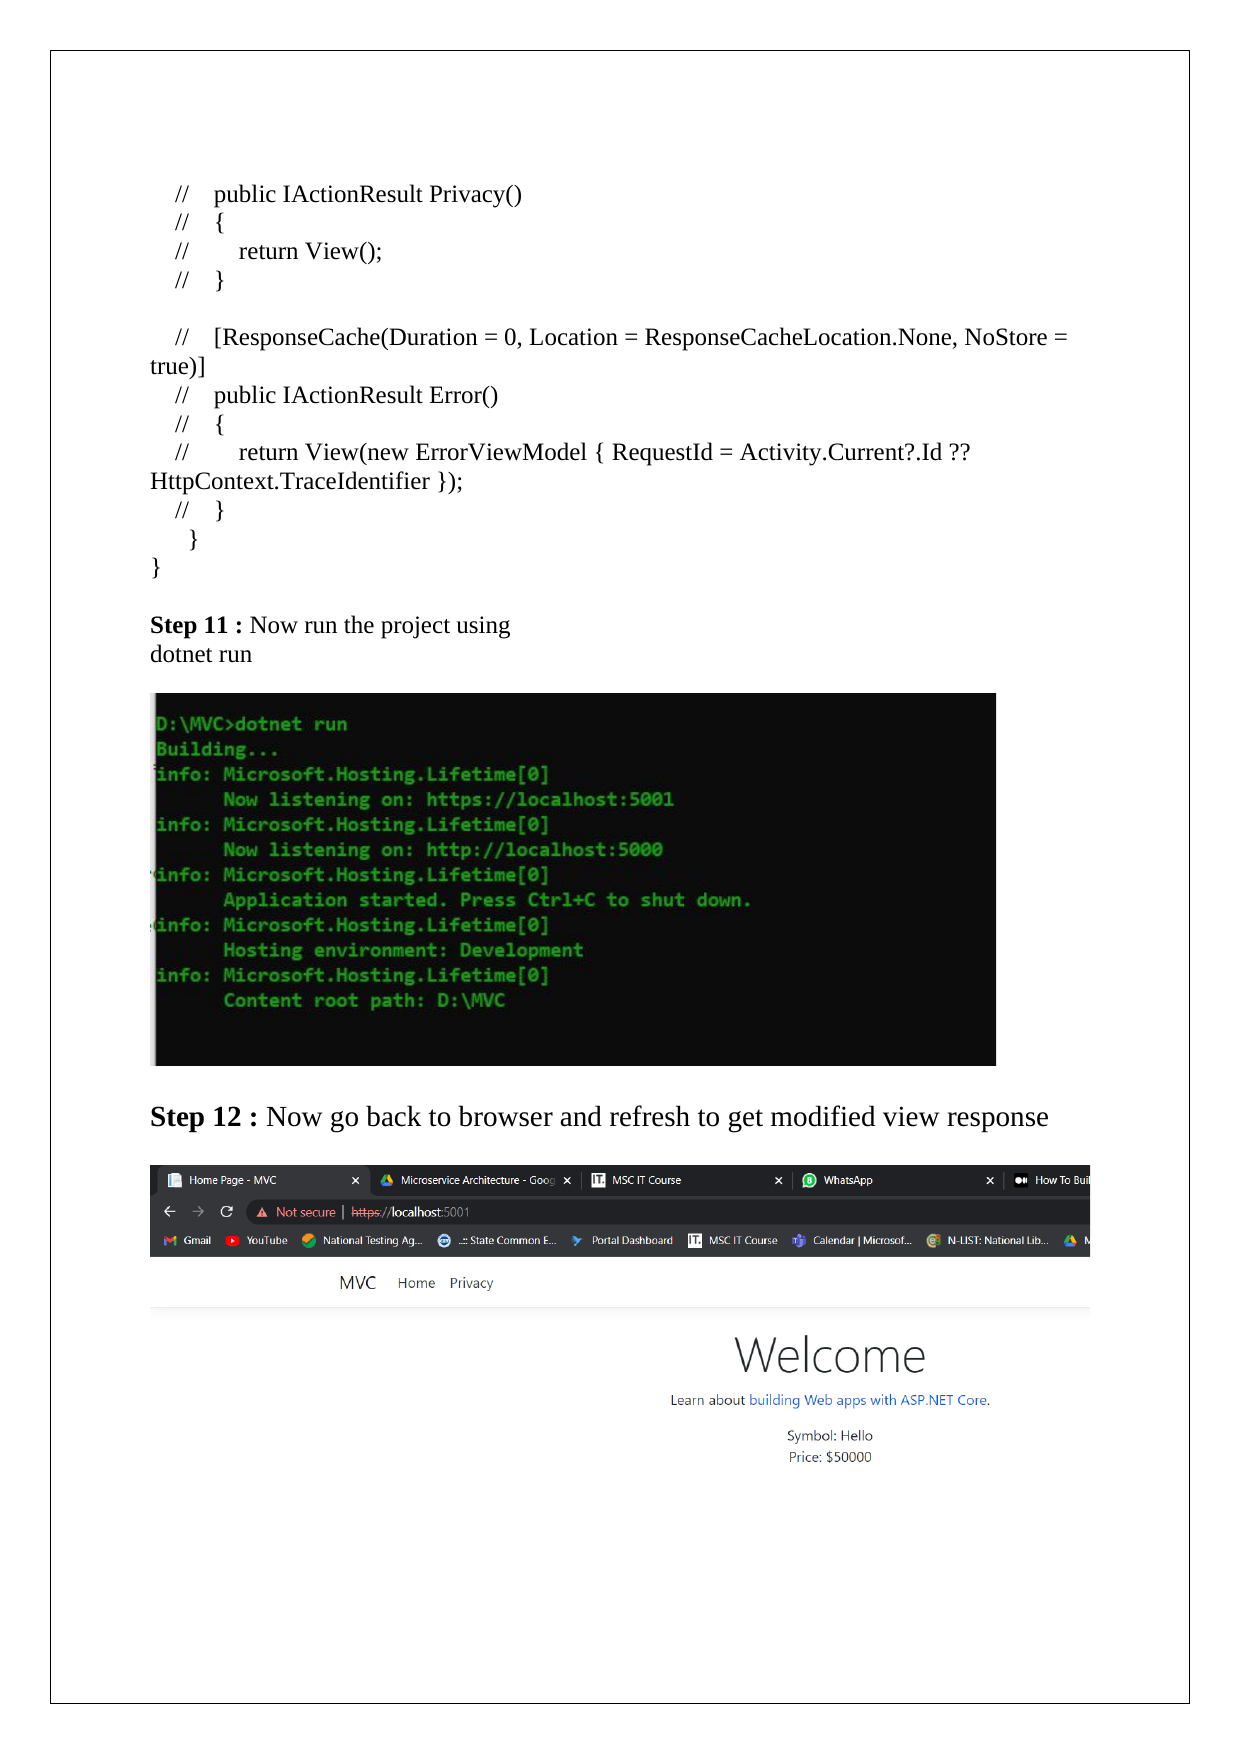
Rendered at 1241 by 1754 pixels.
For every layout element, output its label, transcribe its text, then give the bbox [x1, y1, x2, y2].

text dotnet run [150, 639, 1090, 667]
picture [150, 1165, 1091, 1480]
text // public IActionResult Privacy() [150, 179, 1090, 207]
text Step 11 : Now run the project using [150, 610, 1090, 639]
text // } [150, 495, 1090, 524]
text // public IActionResult Error() [150, 380, 1090, 409]
text } [150, 552, 1090, 581]
text // return View(new ErrorViewModel { RequestId = Activity.Current?.Id ?? HttpContext.TraceIdentifier }); [150, 437, 1090, 495]
text Step 12 : Now go back to browser and refresh to get modified view response [150, 1099, 1090, 1132]
text // return View(); [150, 236, 1090, 265]
text // { [150, 409, 1090, 437]
text // { [150, 207, 1090, 236]
picture [150, 693, 997, 1066]
text // } [150, 265, 1090, 294]
text } [150, 524, 1090, 552]
text // [ResponseCache(Duration = 0, Location = ResponseCacheLocation.None, NoStore = true)] [150, 322, 1090, 380]
